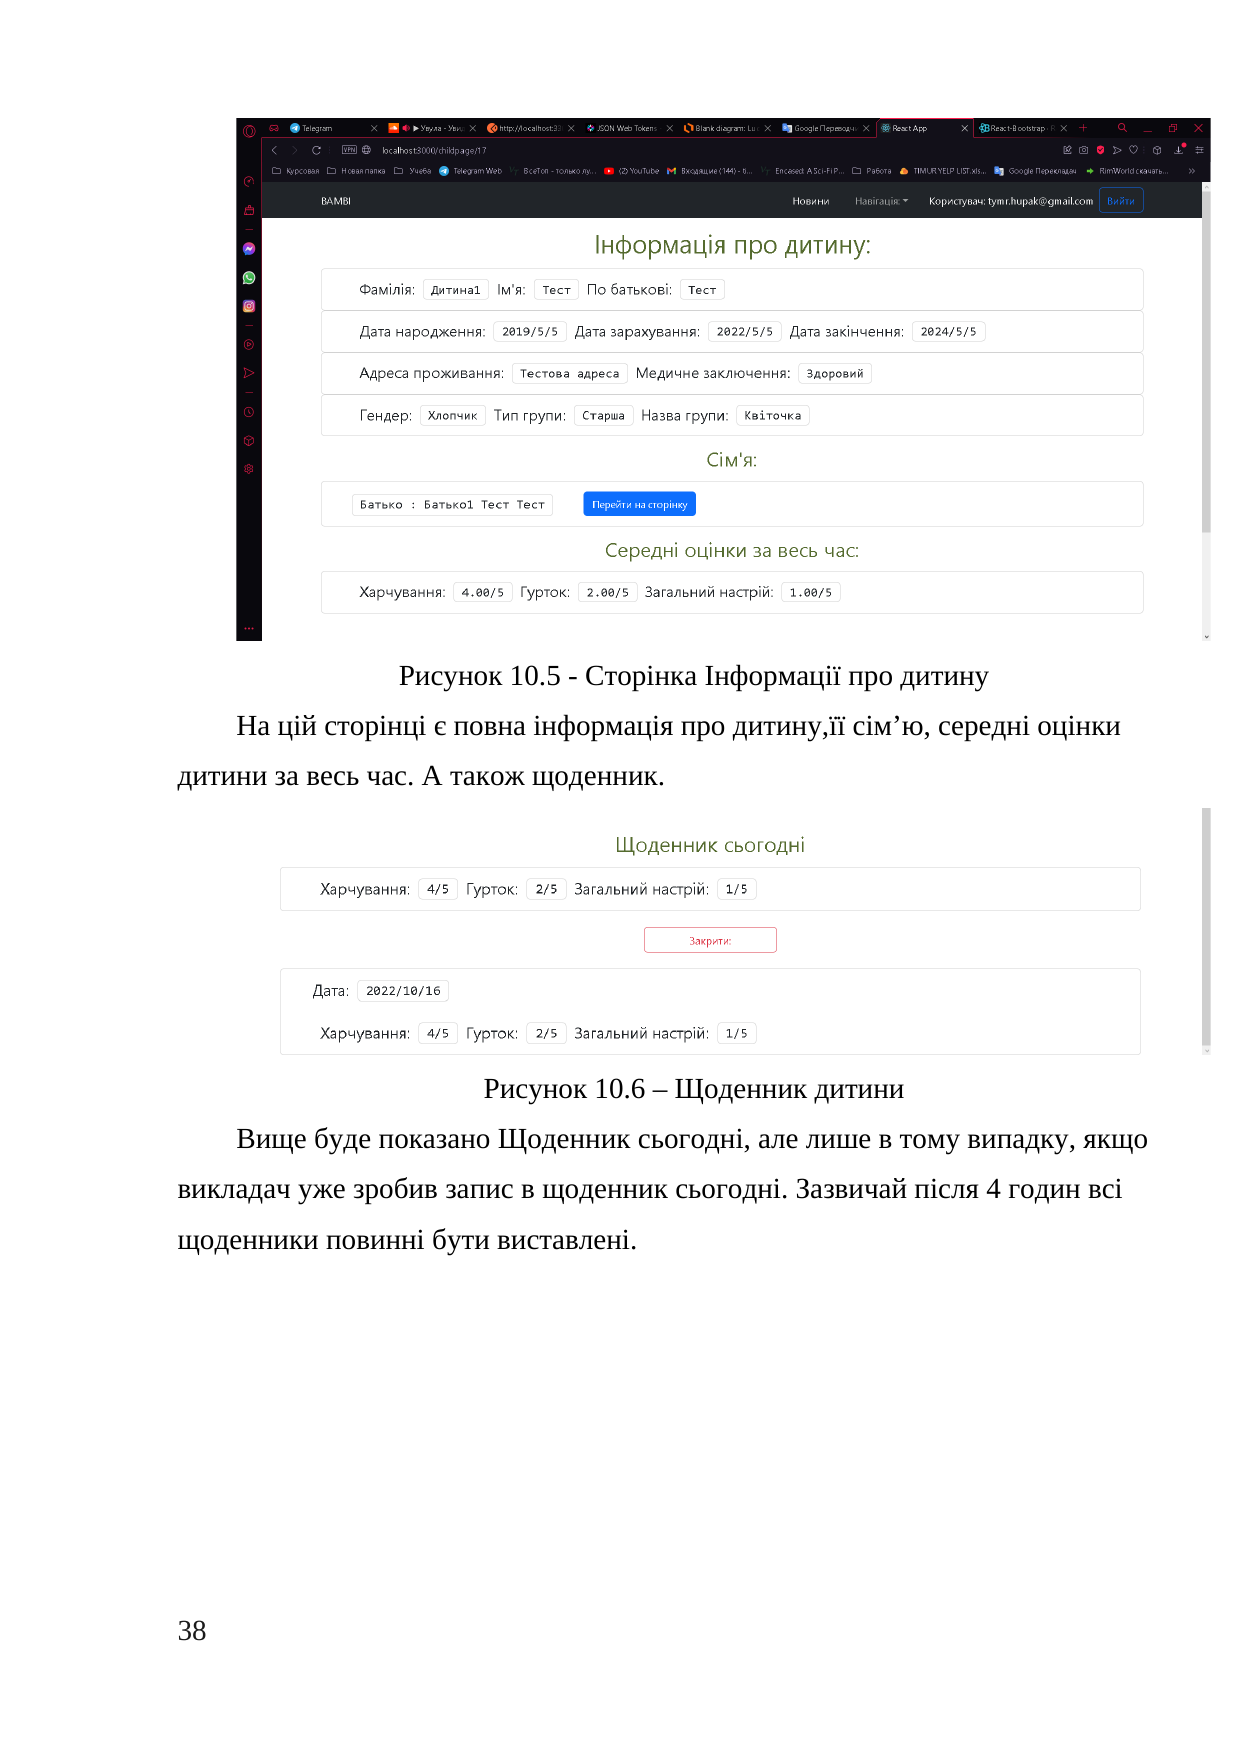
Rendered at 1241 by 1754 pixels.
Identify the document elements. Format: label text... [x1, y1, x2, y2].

text Вище буде показано Щоденник сьогодні, але лише в тому випадку, якщо викладач уже зробив запис в щоденник сьогодні. Зазвичай після 4 годин всі щоденники повинні бути виставлені. [177, 1121, 1152, 1255]
picture [236, 808, 1211, 1055]
text На цій сторінці є повна інформація про дитину,її сім’ю, середні оцінки дитини за весь час. А також щоденник. [177, 708, 1152, 792]
text Рисунок 10.6 – Щоденник дитини [177, 1071, 1152, 1104]
text Рисунок 10.5 - Сторінка Інформації про дитину [177, 658, 1152, 691]
picture [236, 118, 1211, 641]
